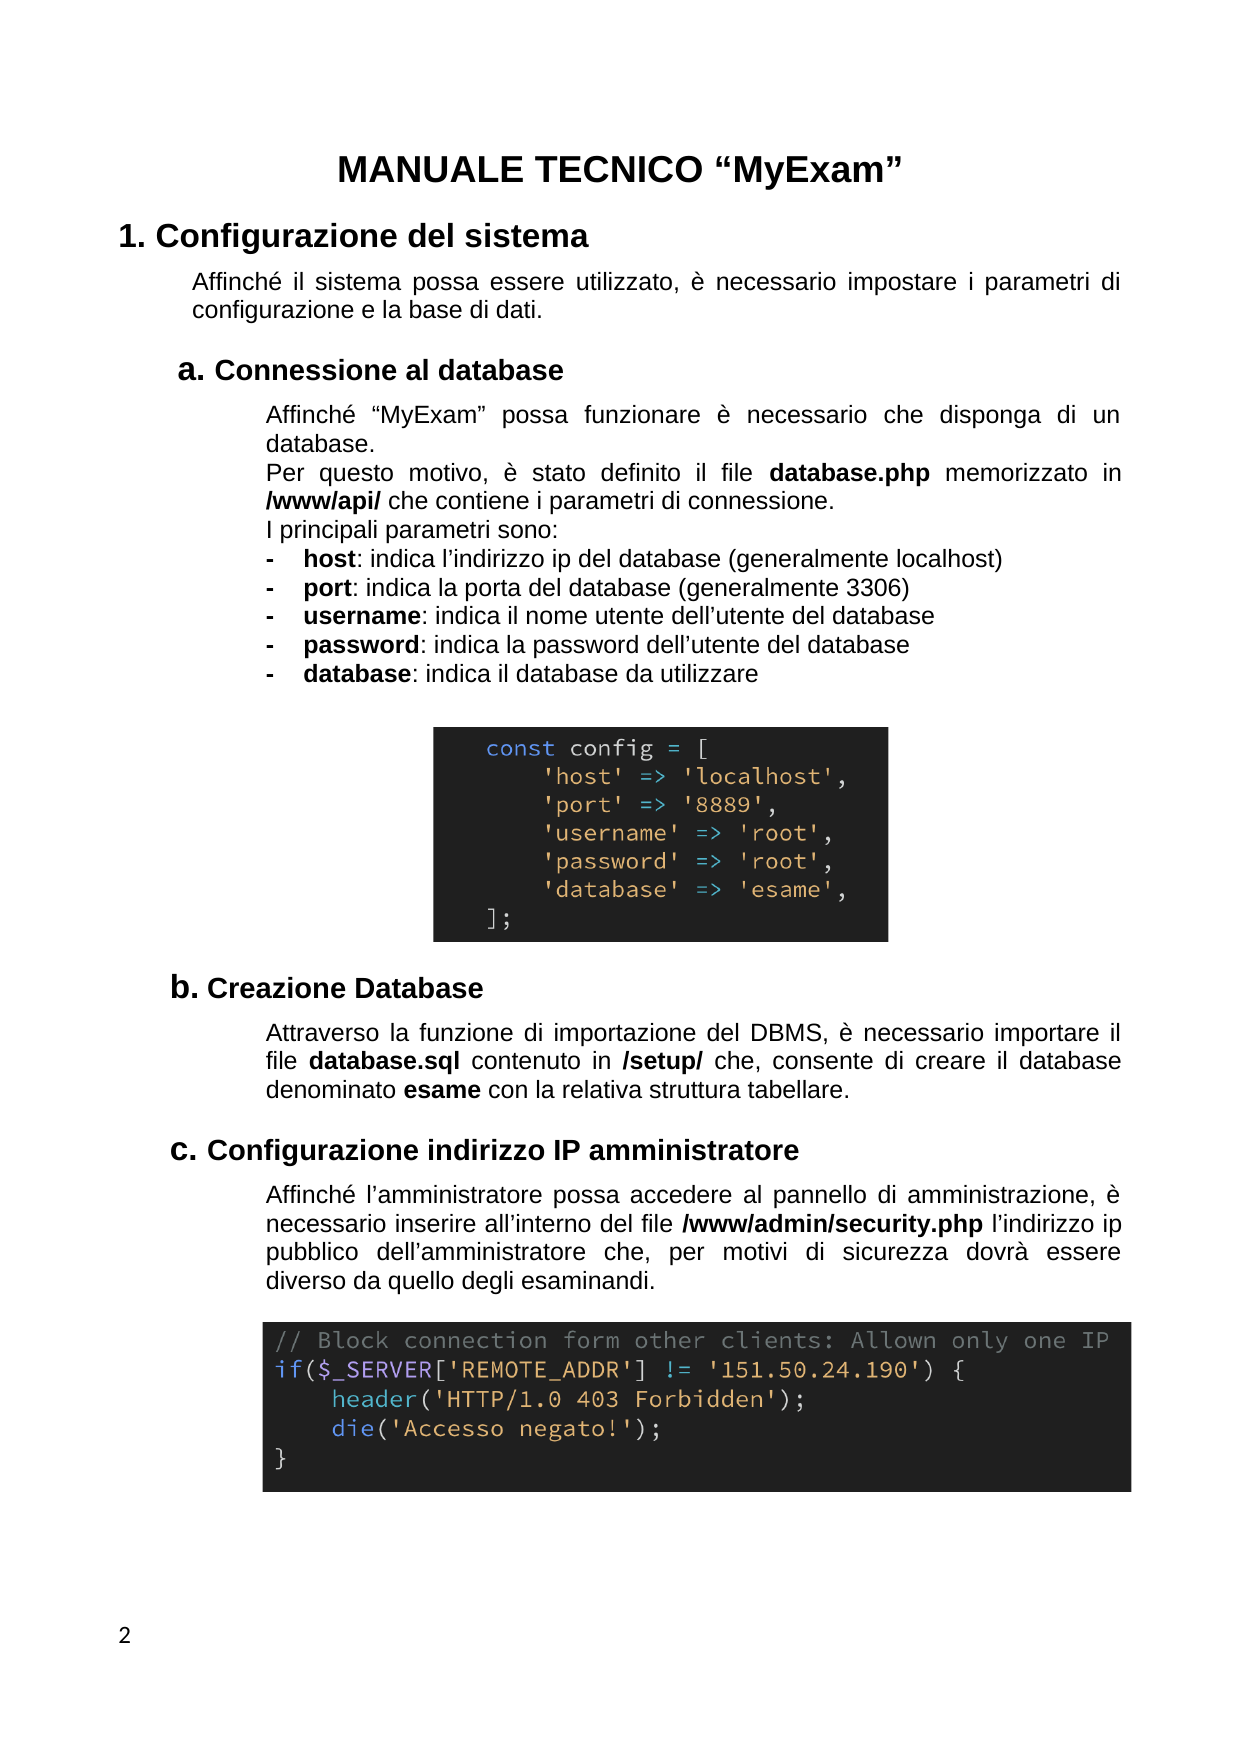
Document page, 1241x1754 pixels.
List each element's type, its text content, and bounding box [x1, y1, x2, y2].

text Affinché il sistema possa essere utilizzato, è necessario impostare i parametri di configurazione e la base di dati. [192, 267, 1122, 324]
text Configurazione indirizzo IP amministratore [169, 1129, 1122, 1167]
text Affinché l’amministratore possa accedere al pannello di amministrazione, è necessario inserire all’interno del file /www/admin/security.php l’indirizzo ip pubblico dell’amministratore che, per motivi di sicurezza dovrà essere diverso da quello degli esaminandi. [266, 1180, 1122, 1295]
list password: indica la password dell’utente del database [266, 630, 1122, 659]
text Per questo motivo, è stato definito il file database.php memorizzato in /www/api/ che contiene i parametri di connessione. [266, 458, 1122, 515]
text Attraverso la funzione di importazione del DBMS, è necessario importare il file database.sql contenuto in /setup/ che, consente di creare il database denominato esame con la relativa struttura tabellare. [266, 1018, 1122, 1104]
text Affinché “MyExam” possa funzionare è necessario che disponga di un database. [266, 400, 1122, 458]
text Configurazione del sistema [118, 216, 1122, 254]
text Connessione al database [177, 349, 1122, 388]
list host: indica l’indirizzo ip del database (generalmente localhost) [266, 544, 1122, 573]
list database: indica il database da utilizzare [266, 659, 1122, 688]
list port: indica la porta del database (generalmente 3306) [266, 573, 1122, 601]
text MANUALE TECNICO “MyExam” [118, 148, 1122, 191]
picture [433, 727, 889, 942]
text I principali parametri sono: [266, 515, 1122, 544]
picture [262, 1322, 1132, 1492]
list username: indica il nome utente dell’utente del database [266, 601, 1122, 630]
